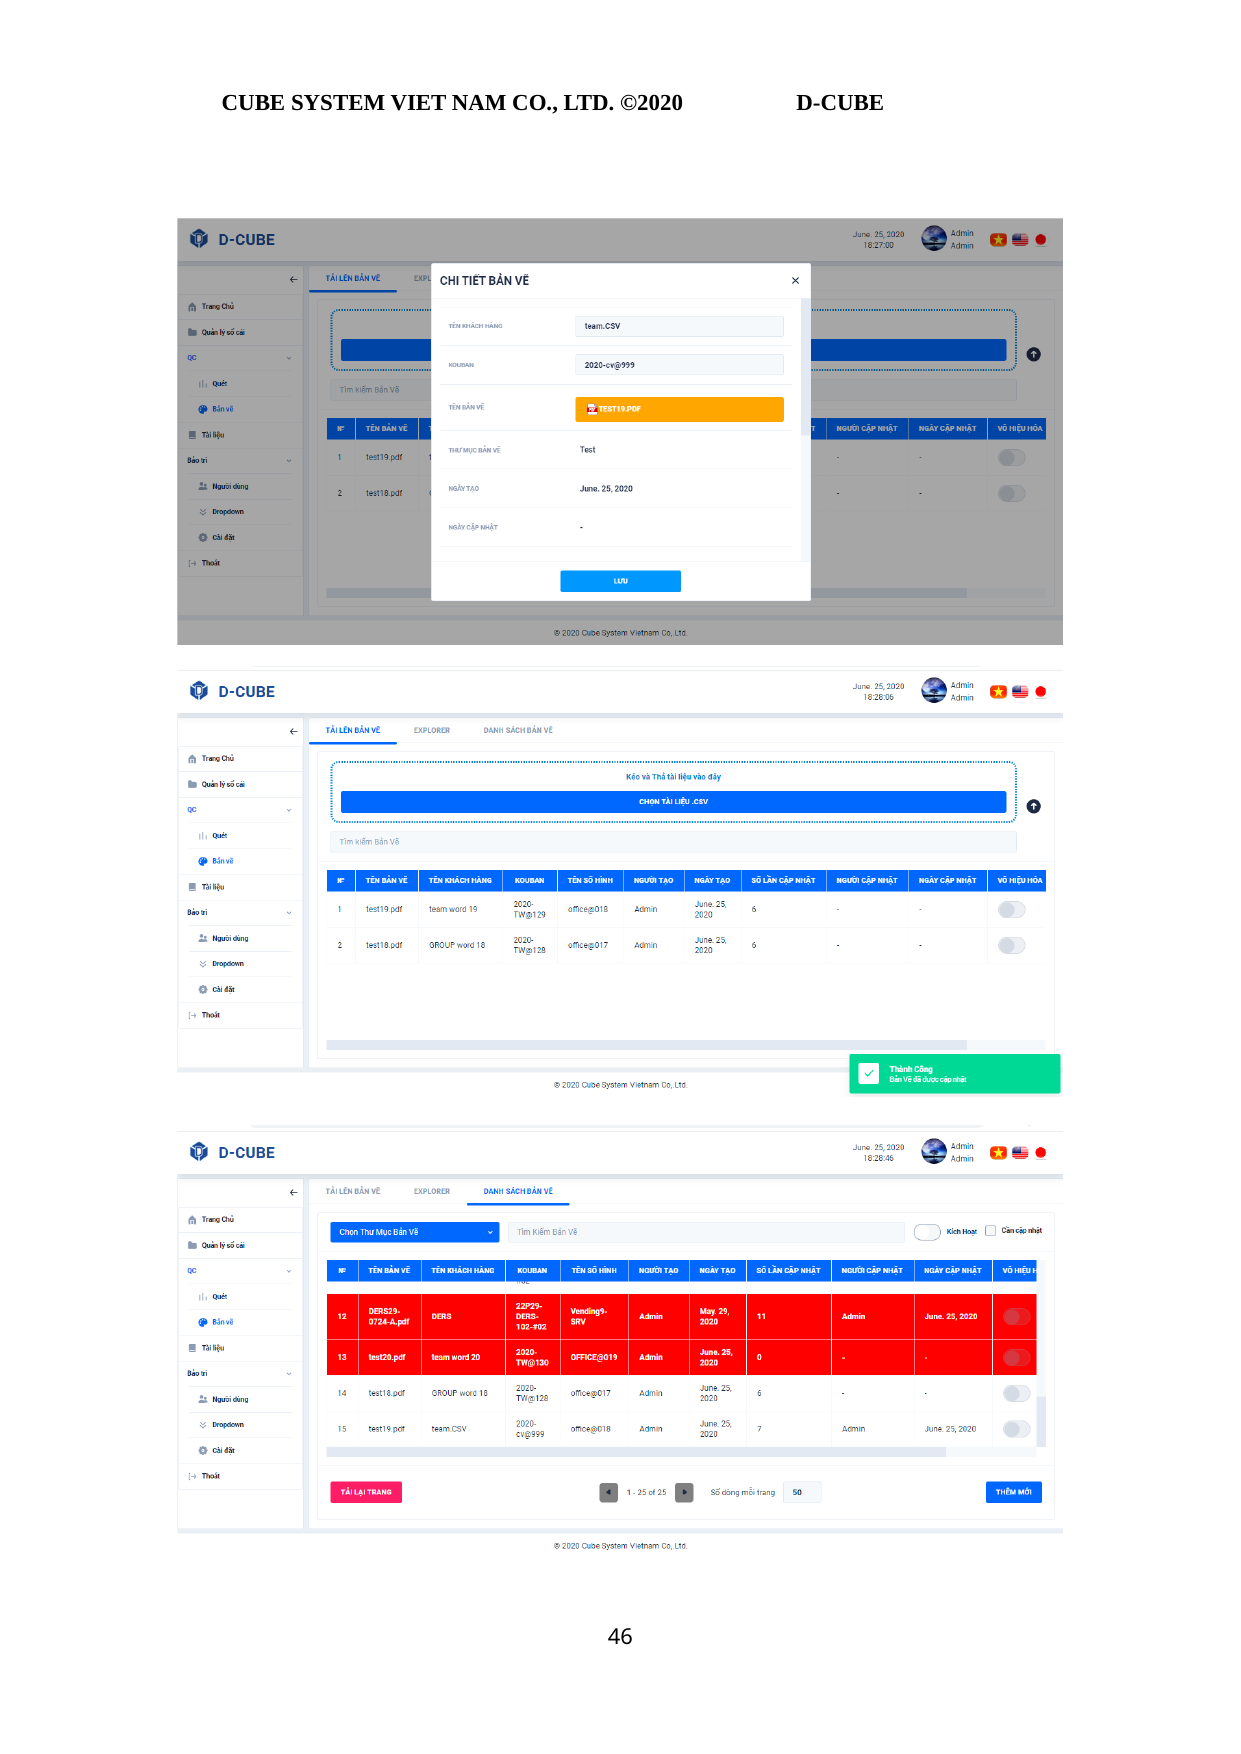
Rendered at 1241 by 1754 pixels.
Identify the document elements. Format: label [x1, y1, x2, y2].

picture [177, 666, 1063, 1097]
picture [177, 216, 1063, 645]
picture [177, 1125, 1063, 1558]
